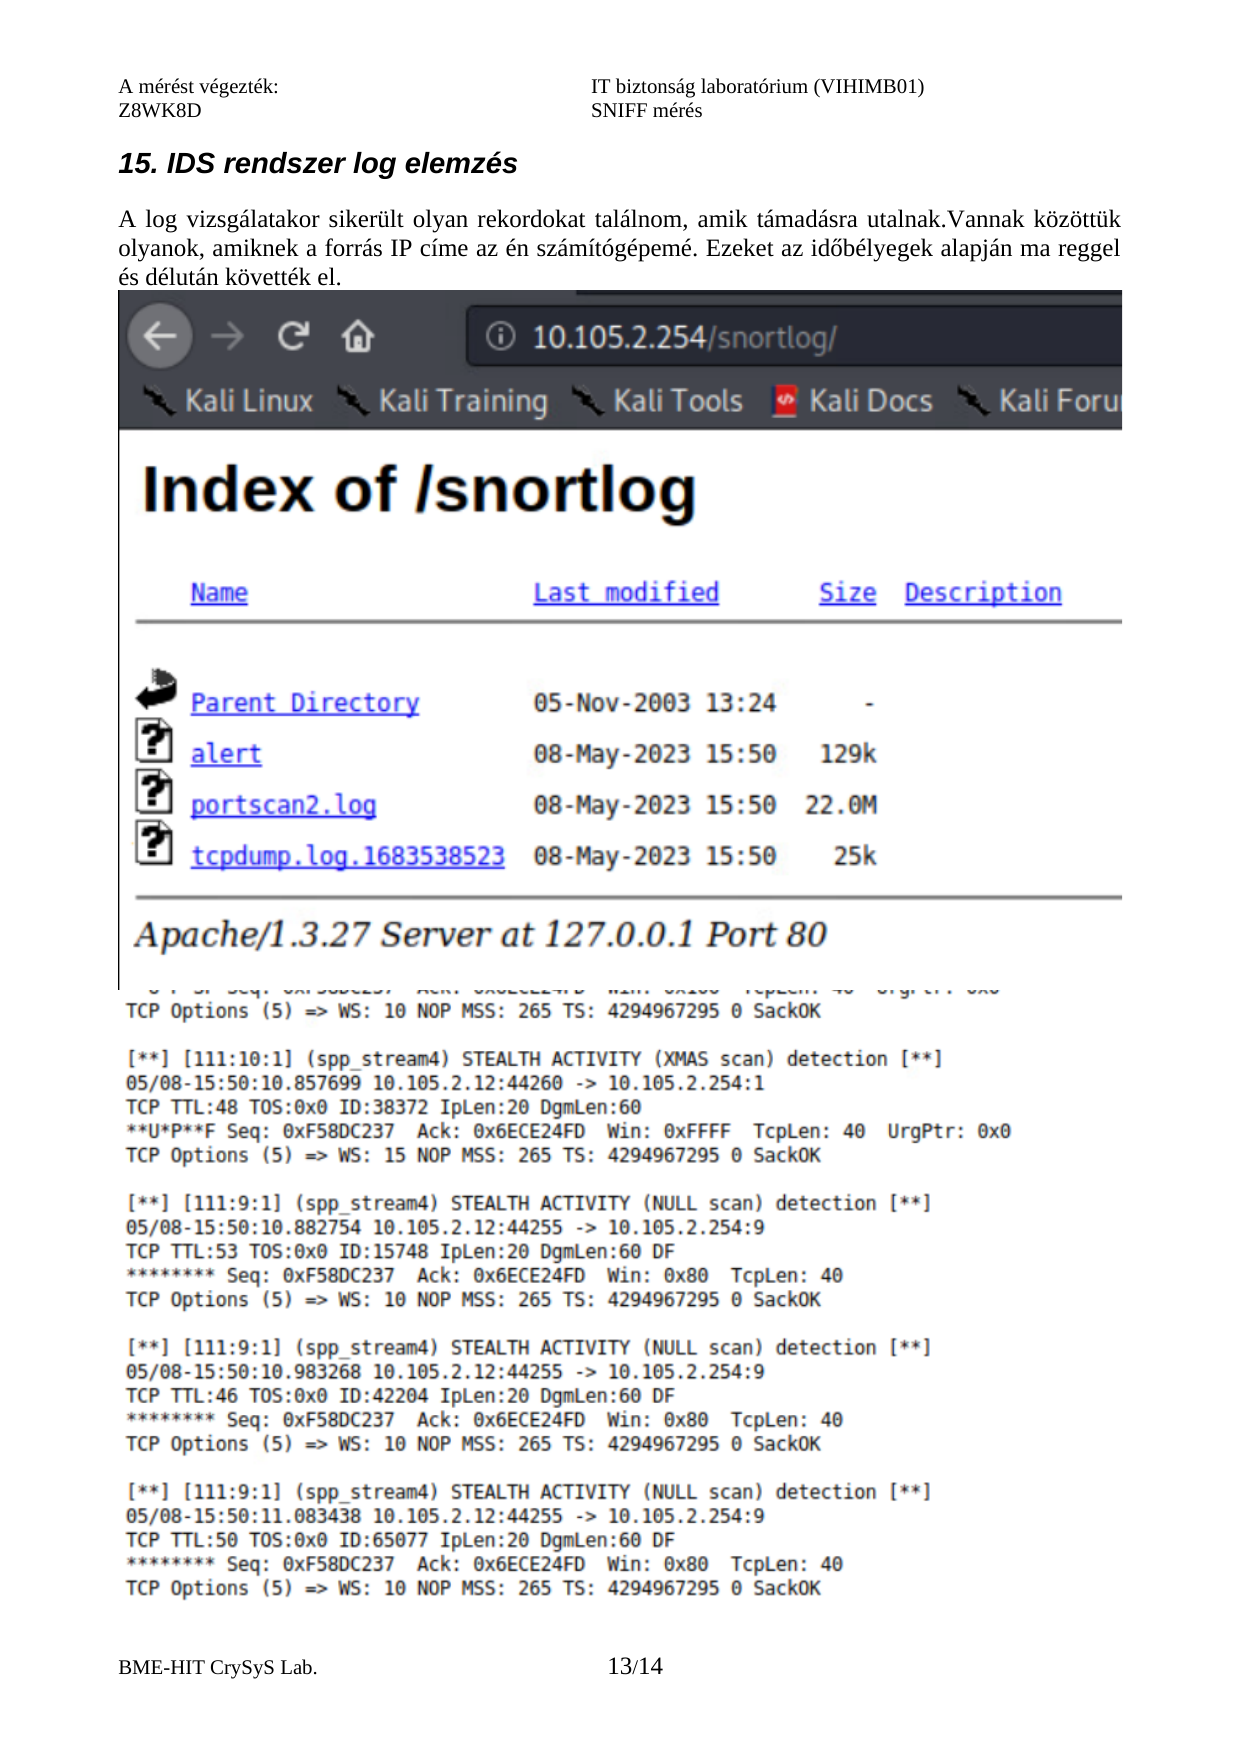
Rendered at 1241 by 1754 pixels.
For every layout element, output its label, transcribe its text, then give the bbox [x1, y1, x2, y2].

picture [118, 290, 1123, 1604]
subtitle 15. IDS rendszer log elemzés [118, 146, 1122, 179]
text A log vizsgálatakor sikerült olyan rekordokat találnom, amik támadásra utalnak.Vannak közöttük olyanok, amiknek a forrás IP címe az én számítógépemé. Ezeket az időbélyegek alapján ma reggel és délután követték el. [118, 204, 1122, 290]
